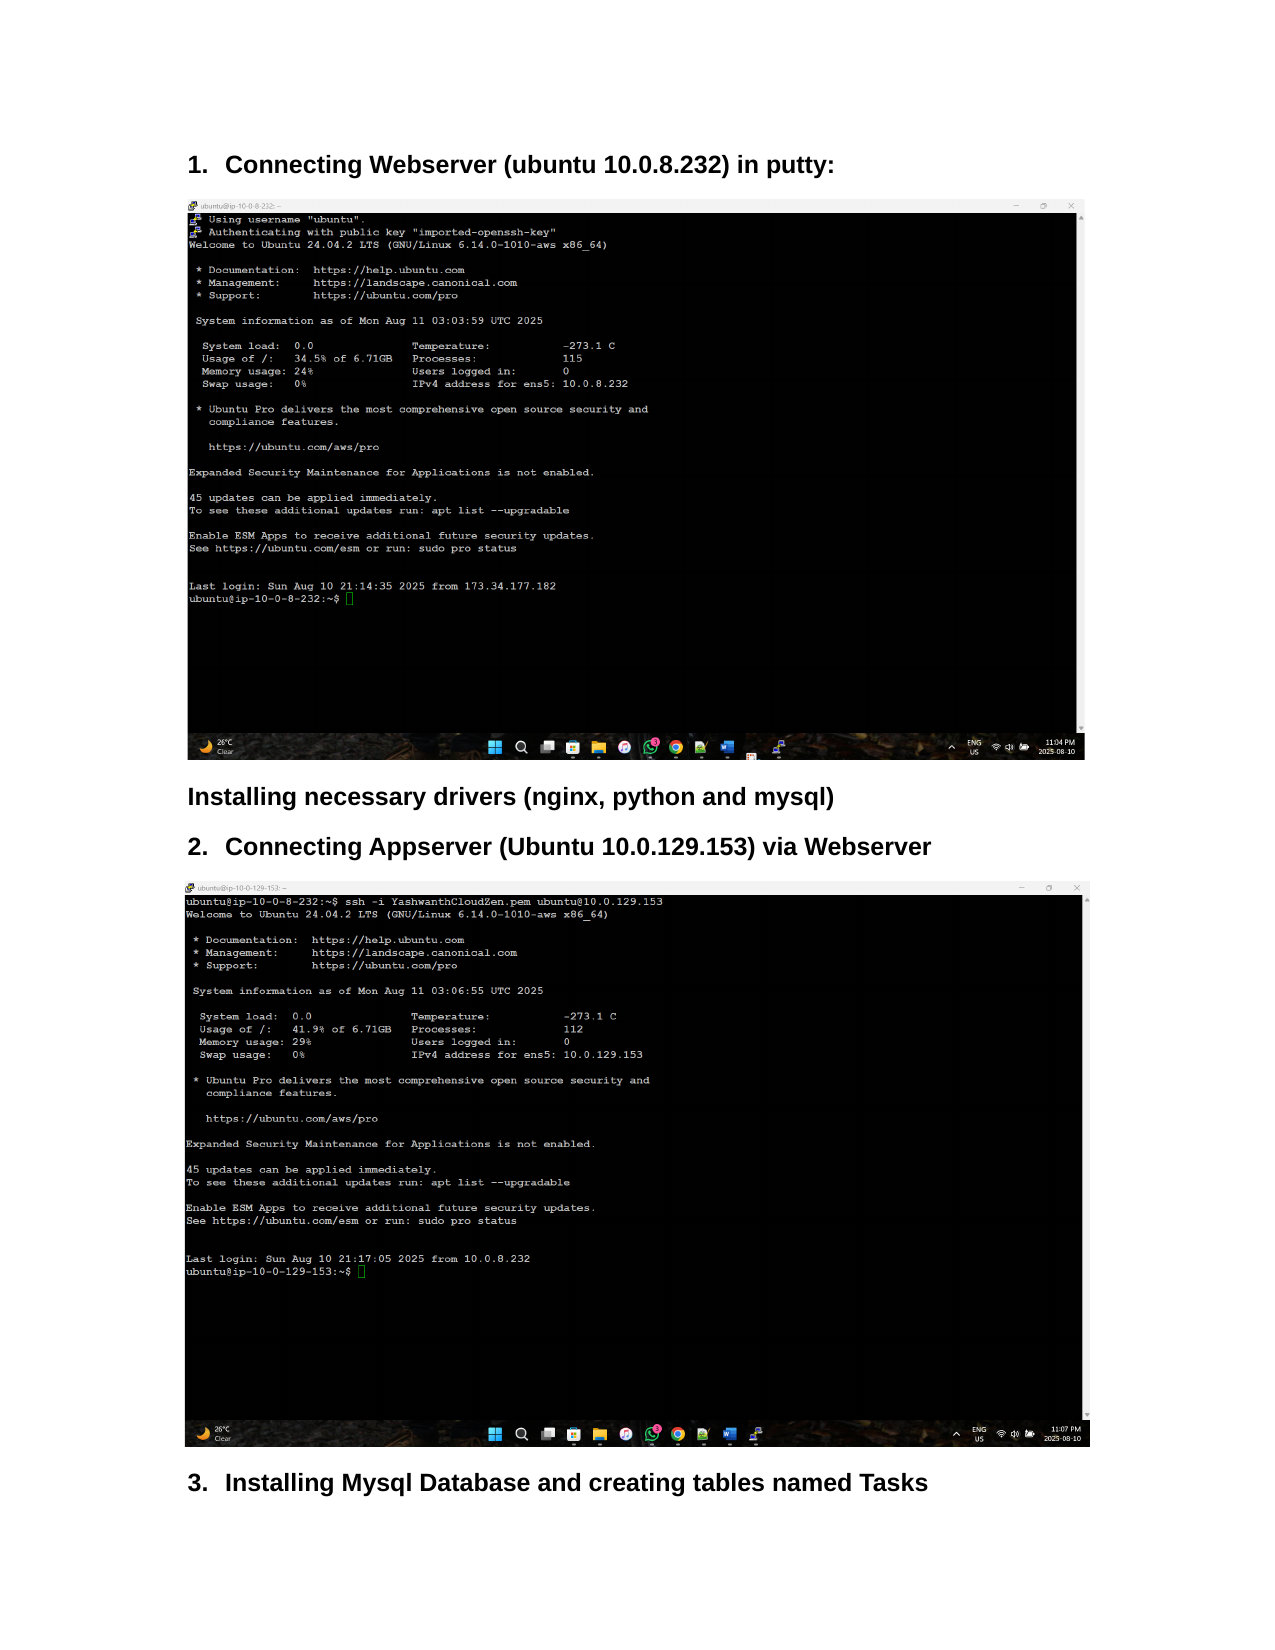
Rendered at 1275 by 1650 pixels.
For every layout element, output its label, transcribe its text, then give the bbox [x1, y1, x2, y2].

text Installing necessary drivers (nginx, python and mysql) [187, 782, 1125, 811]
list Connecting Appserver (Ubuntu 10.0.129.153) via Webserver [187, 831, 1125, 860]
list Connecting Webserver (ubuntu 10.0.8.232) in putty: [187, 150, 1125, 179]
picture [187, 199, 1085, 760]
picture [184, 881, 1090, 1447]
list Installing Mysql Database and creating tables named Tasks [187, 1468, 1125, 1497]
